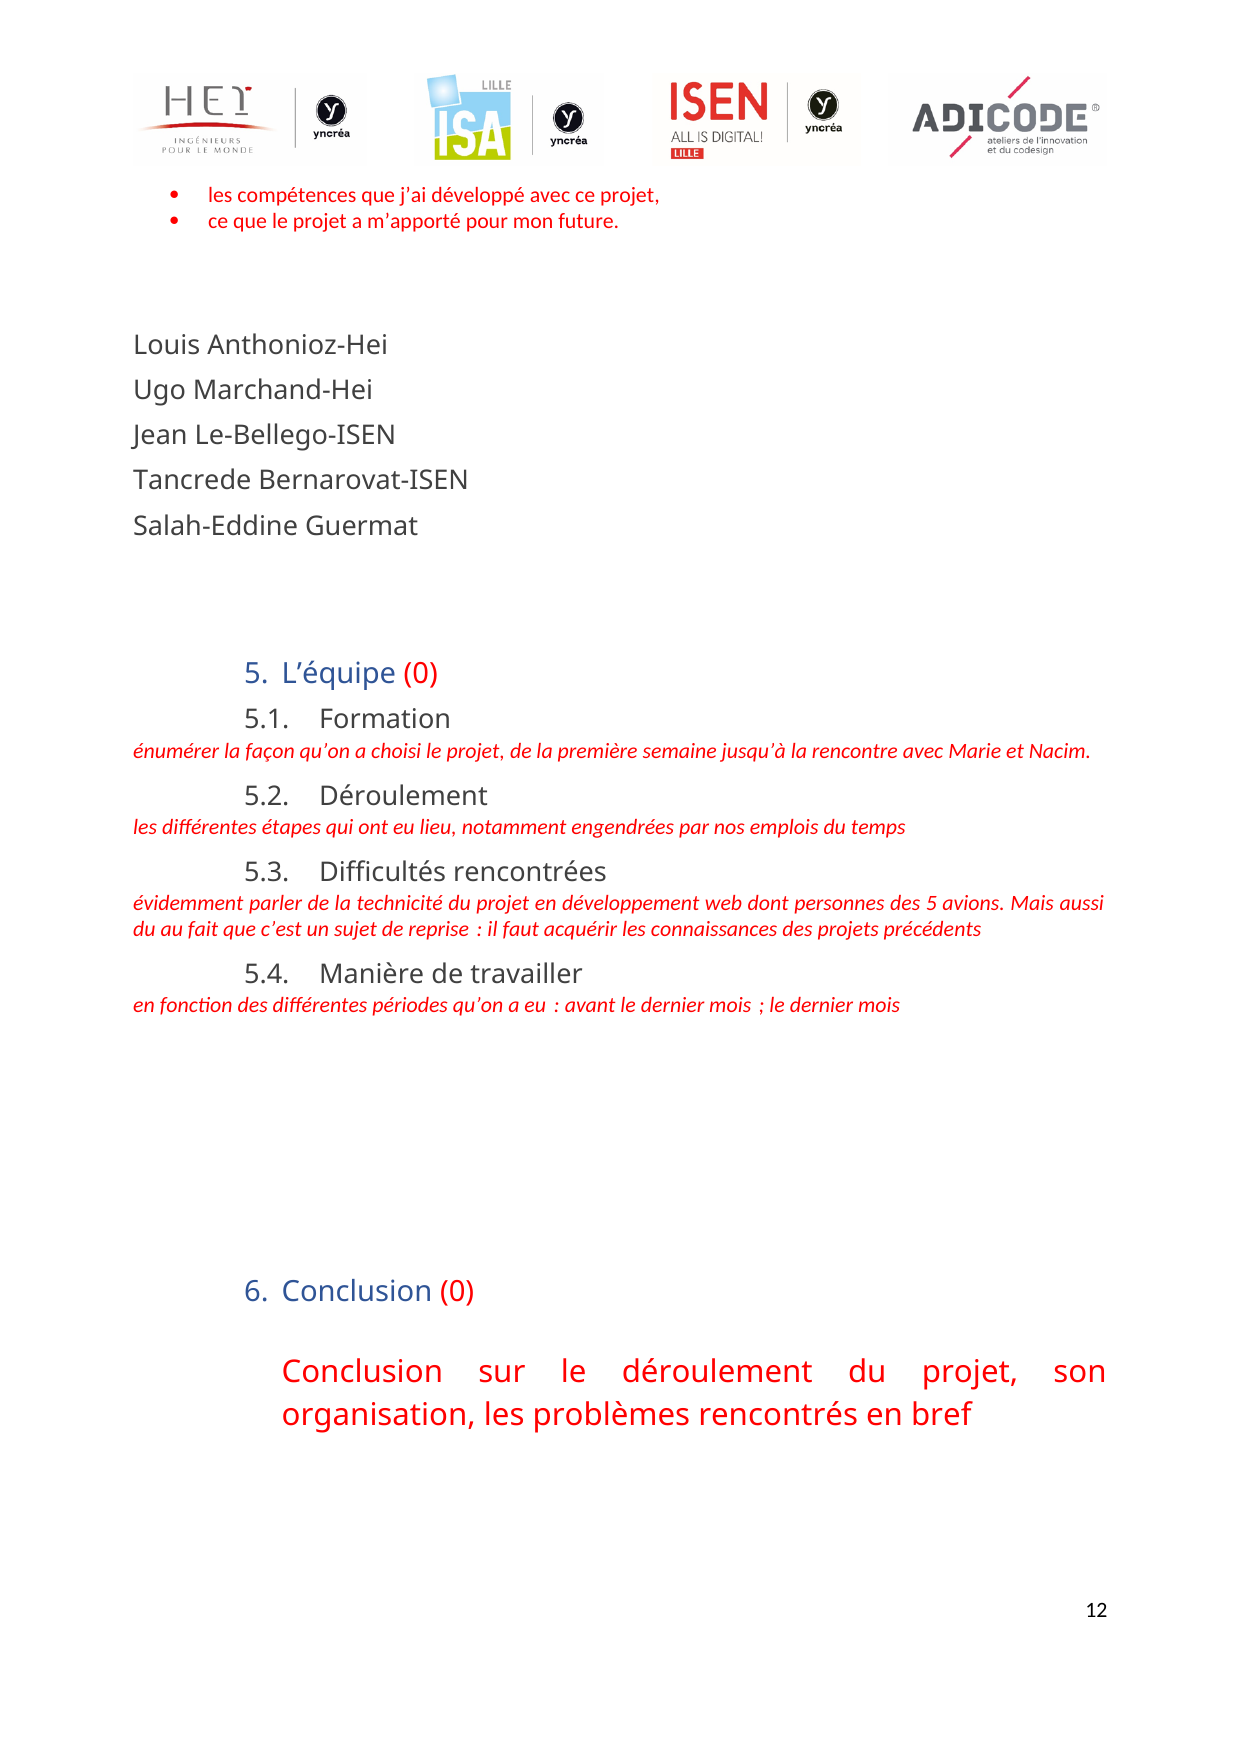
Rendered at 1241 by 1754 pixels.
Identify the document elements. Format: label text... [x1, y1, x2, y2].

subtitle Ugo Marchand-Hei [133, 370, 1107, 407]
subtitle Déroulement [244, 776, 1107, 813]
subtitle Tancrede Bernarovat-ISEN [133, 461, 1107, 498]
subtitle Louis Anthonioz-Hei [133, 325, 1107, 362]
text en fonction des différentes périodes qu’on a eu : avant le dernier mois ; le dernier mois [133, 992, 1107, 1018]
subtitle Conclusion sur le déroulement du projet, son organisation, les problèmes rencontrés en bref [281, 1349, 1107, 1434]
text évidemment parler de la technicité du projet en développement web dont personnes des 5 avions. Mais aussi du au fait que c’est un sujet de reprise : il faut acquérir les connaissances des projets précédents [133, 889, 1107, 942]
subtitle Conclusion (0) [244, 1270, 1107, 1310]
subtitle Jean Le-Bellego-ISEN [133, 416, 1107, 452]
subtitle Formation [244, 700, 1107, 737]
list les compétences que j’ai développé avec ce projet, [170, 181, 1107, 208]
text énumérer la façon qu’on a choisi le projet, de la première semaine jusqu’à la rencontre avec Marie et Nacim. [133, 737, 1107, 763]
text les différentes étapes qui ont eu lieu, notamment engendrées par nos emplois du temps [133, 813, 1107, 839]
picture [132, 73, 1108, 166]
list ce que le projet a m’apporté pour mon future. [170, 208, 1107, 234]
subtitle L’équipe (0) [244, 652, 1107, 692]
subtitle Salah-Eddine Guermat [133, 506, 1107, 543]
subtitle Manière de travailler [244, 955, 1107, 992]
subtitle Difficultés rencontrées [244, 852, 1107, 889]
